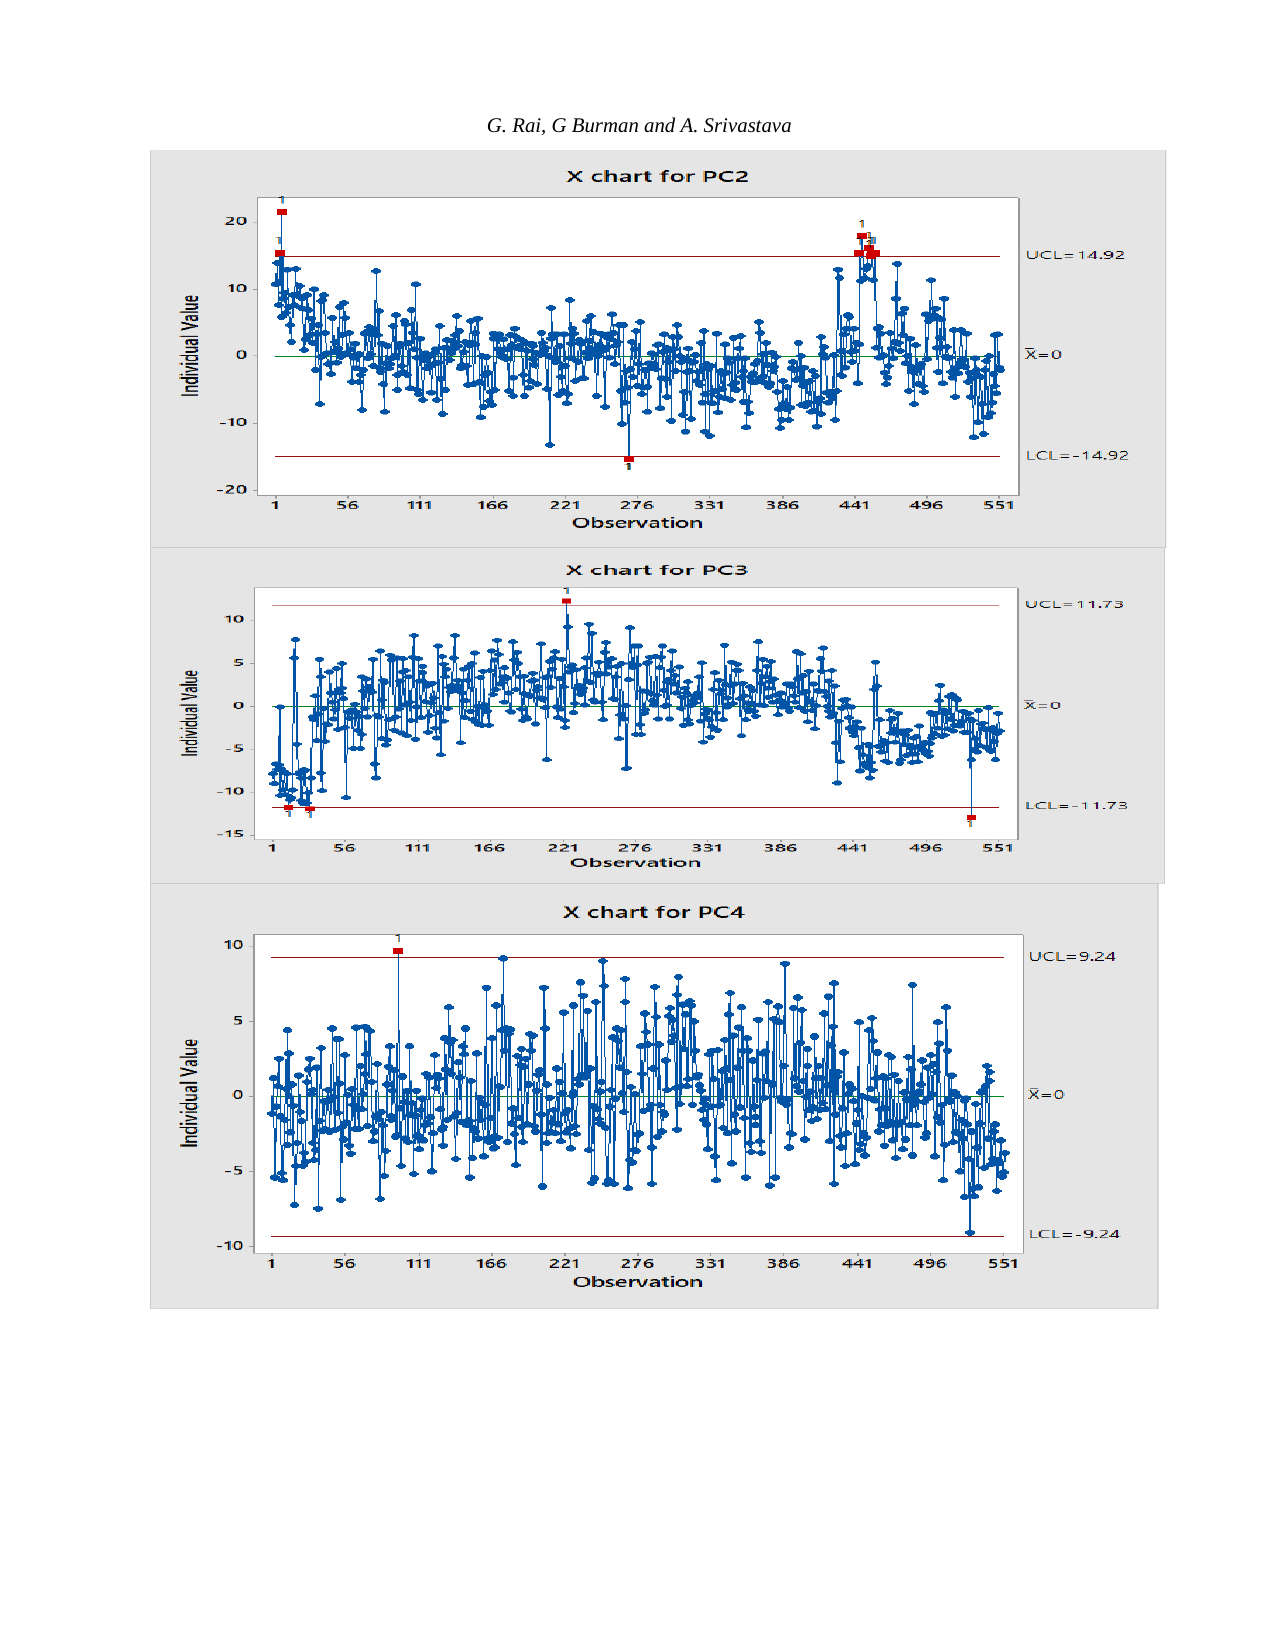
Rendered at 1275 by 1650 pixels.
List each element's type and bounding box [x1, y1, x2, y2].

picture [150, 150, 1167, 1309]
